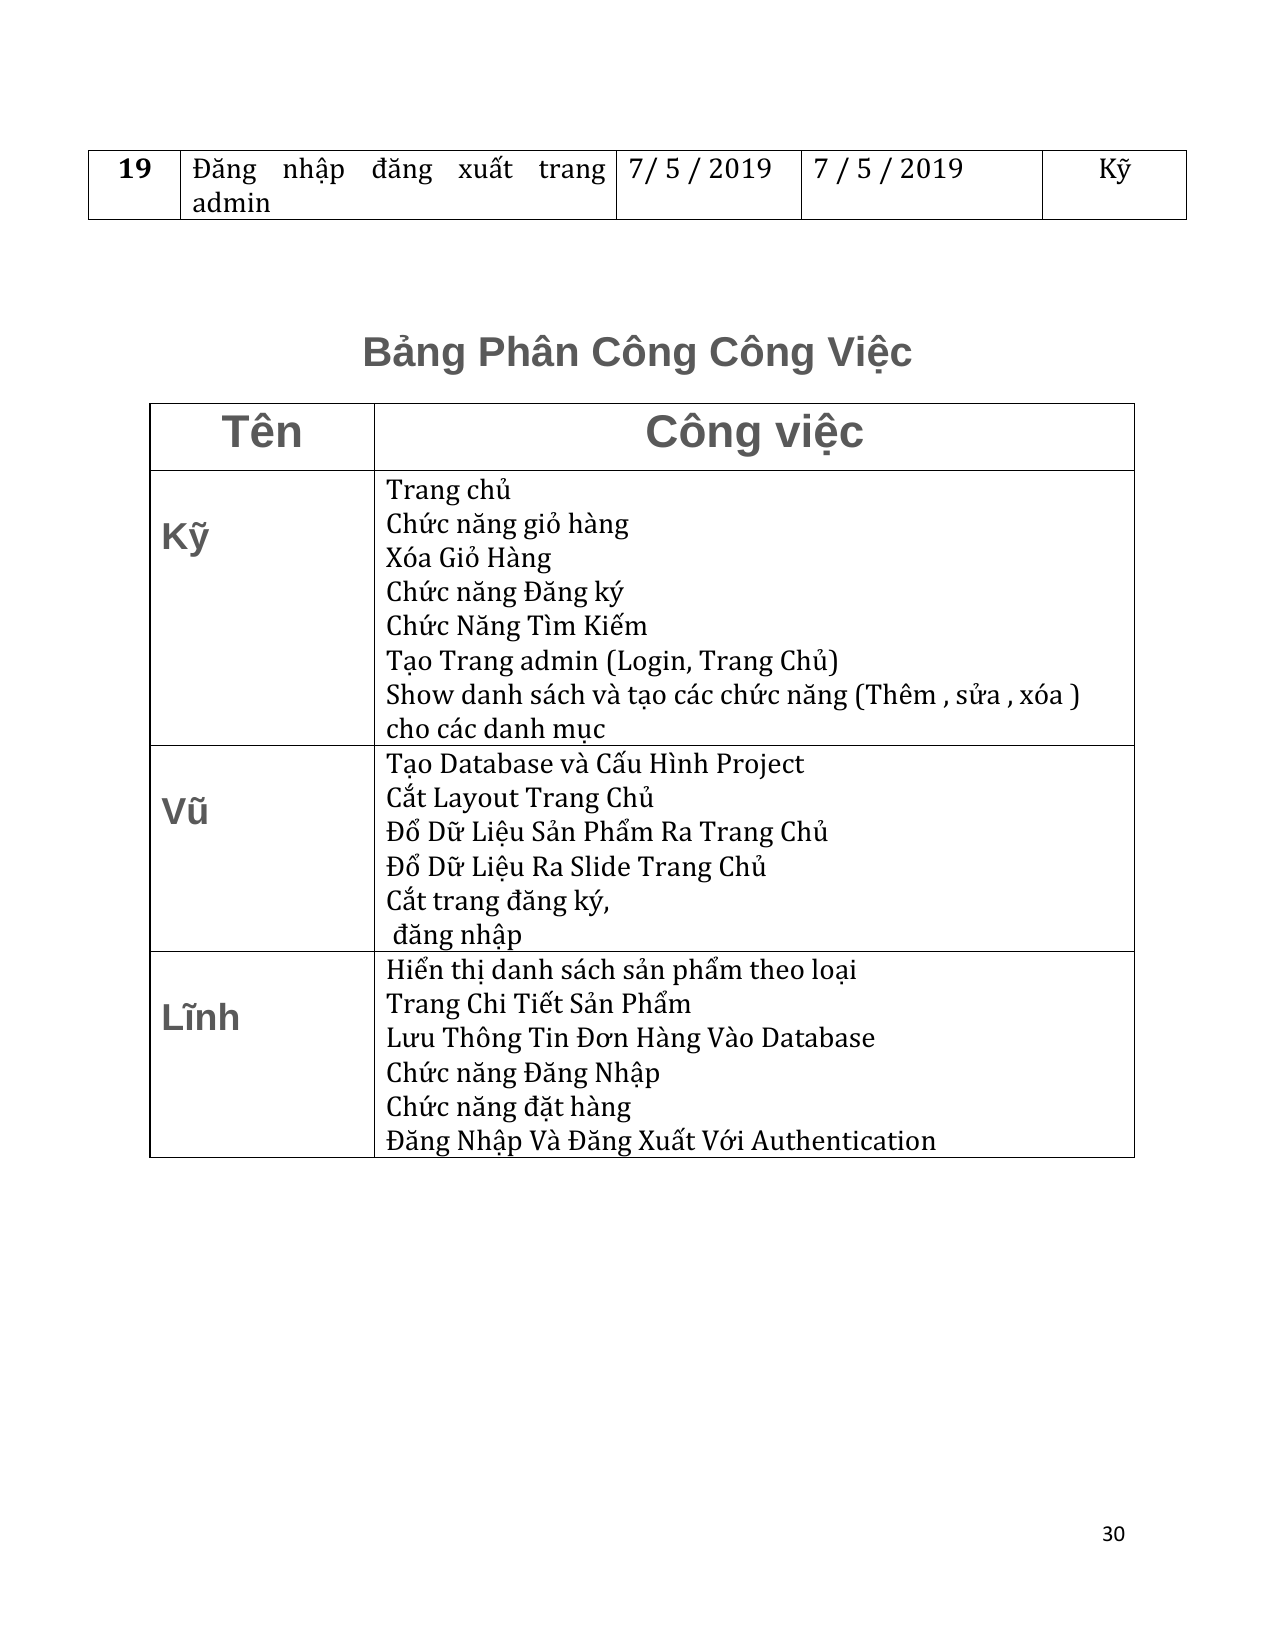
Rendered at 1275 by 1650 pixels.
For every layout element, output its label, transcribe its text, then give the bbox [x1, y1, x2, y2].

table_cell Kỹ [1043, 151, 1186, 219]
text Bảng Phân Công Công Việc [150, 327, 1125, 375]
table_cell Lĩnh [151, 952, 374, 1157]
table_cell Tạo Database và Cấu Hình Project Cắt Layout Trang Chủ Đổ Dữ Liệu Sản Phẩm Ra Trang Chủ Đổ Dữ Liệu Ra Slide Trang Chủ Cắt trang đăng ký, đăng nhập [375, 746, 1134, 951]
table_cell 7 / 5 / 2019 [802, 151, 1042, 219]
table_cell Kỹ [151, 471, 374, 745]
table_cell Hiển thị danh sách sản phẩm theo loại Trang Chi Tiết Sản Phẩm Lưu Thông Tin Đơn Hàng Vào Database Chức năng Đăng Nhập Chức năng đặt hàng Đăng Nhập Và Đăng Xuất Với Authentication [375, 952, 1134, 1157]
table_cell Vũ [151, 746, 374, 951]
table_header Tên [151, 404, 374, 470]
table_cell 19 [89, 151, 180, 219]
table_header Công việc [375, 404, 1134, 470]
table_cell Đăng nhập đăng xuất trang admin [181, 151, 616, 219]
table_cell Trang chủ Chức năng giỏ hàng Xóa Giỏ Hàng Chức năng Đăng ký Chức Năng Tìm Kiếm Tạo Trang admin (Login, Trang Chủ) Show danh sách và tạo các chức năng (Thêm , sửa , xóa ) cho các danh mục [375, 471, 1134, 745]
table_cell 7/ 5 / 2019 [617, 151, 801, 219]
